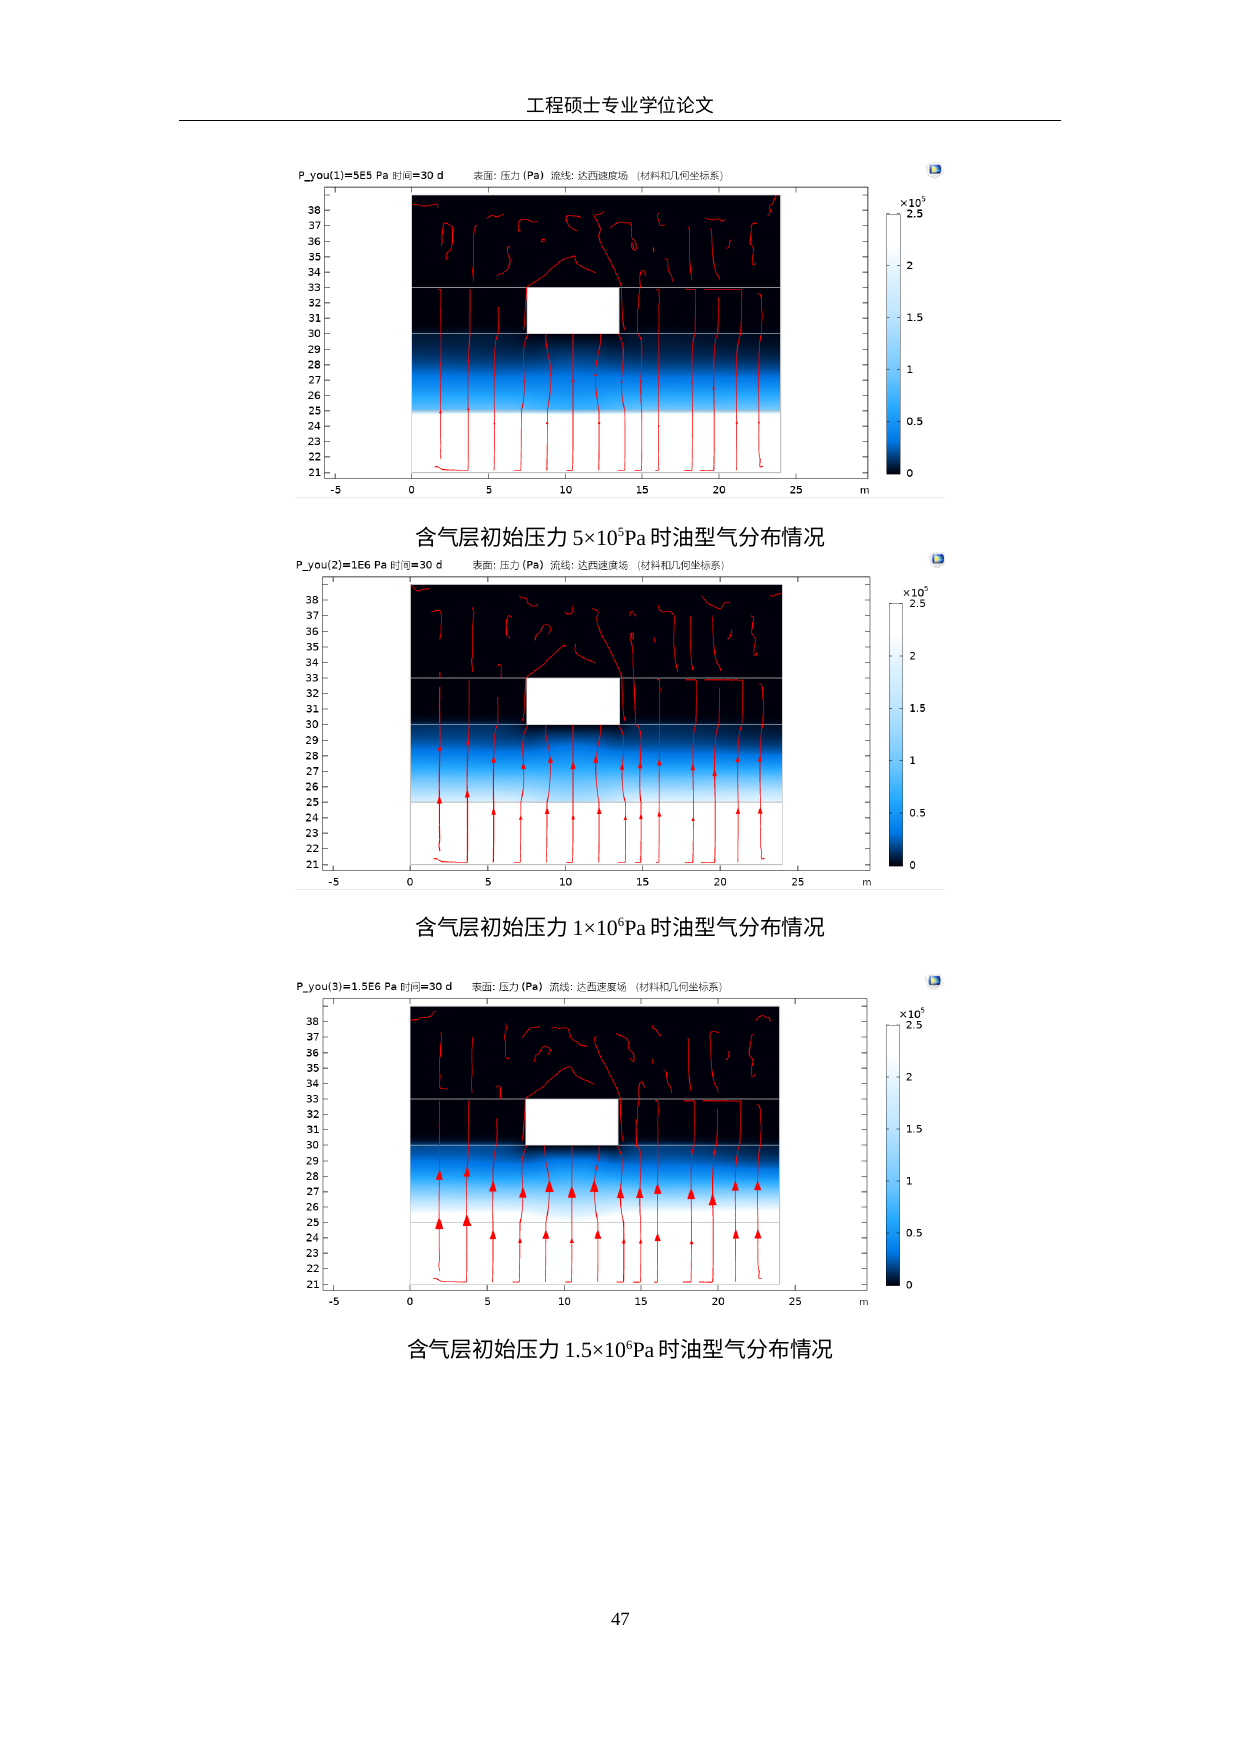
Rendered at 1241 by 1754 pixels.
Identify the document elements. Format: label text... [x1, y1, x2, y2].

text 含气层初始压力1.5×106Pa时油型气分布情况 [187, 1332, 1053, 1364]
picture [295, 974, 945, 1309]
text 含气层初始压力5×105Pa时油型气分布情况 [187, 519, 1053, 552]
text 含气层初始压力1×106Pa时油型气分布情况 [187, 909, 1053, 942]
picture [295, 552, 945, 890]
picture [295, 162, 945, 499]
